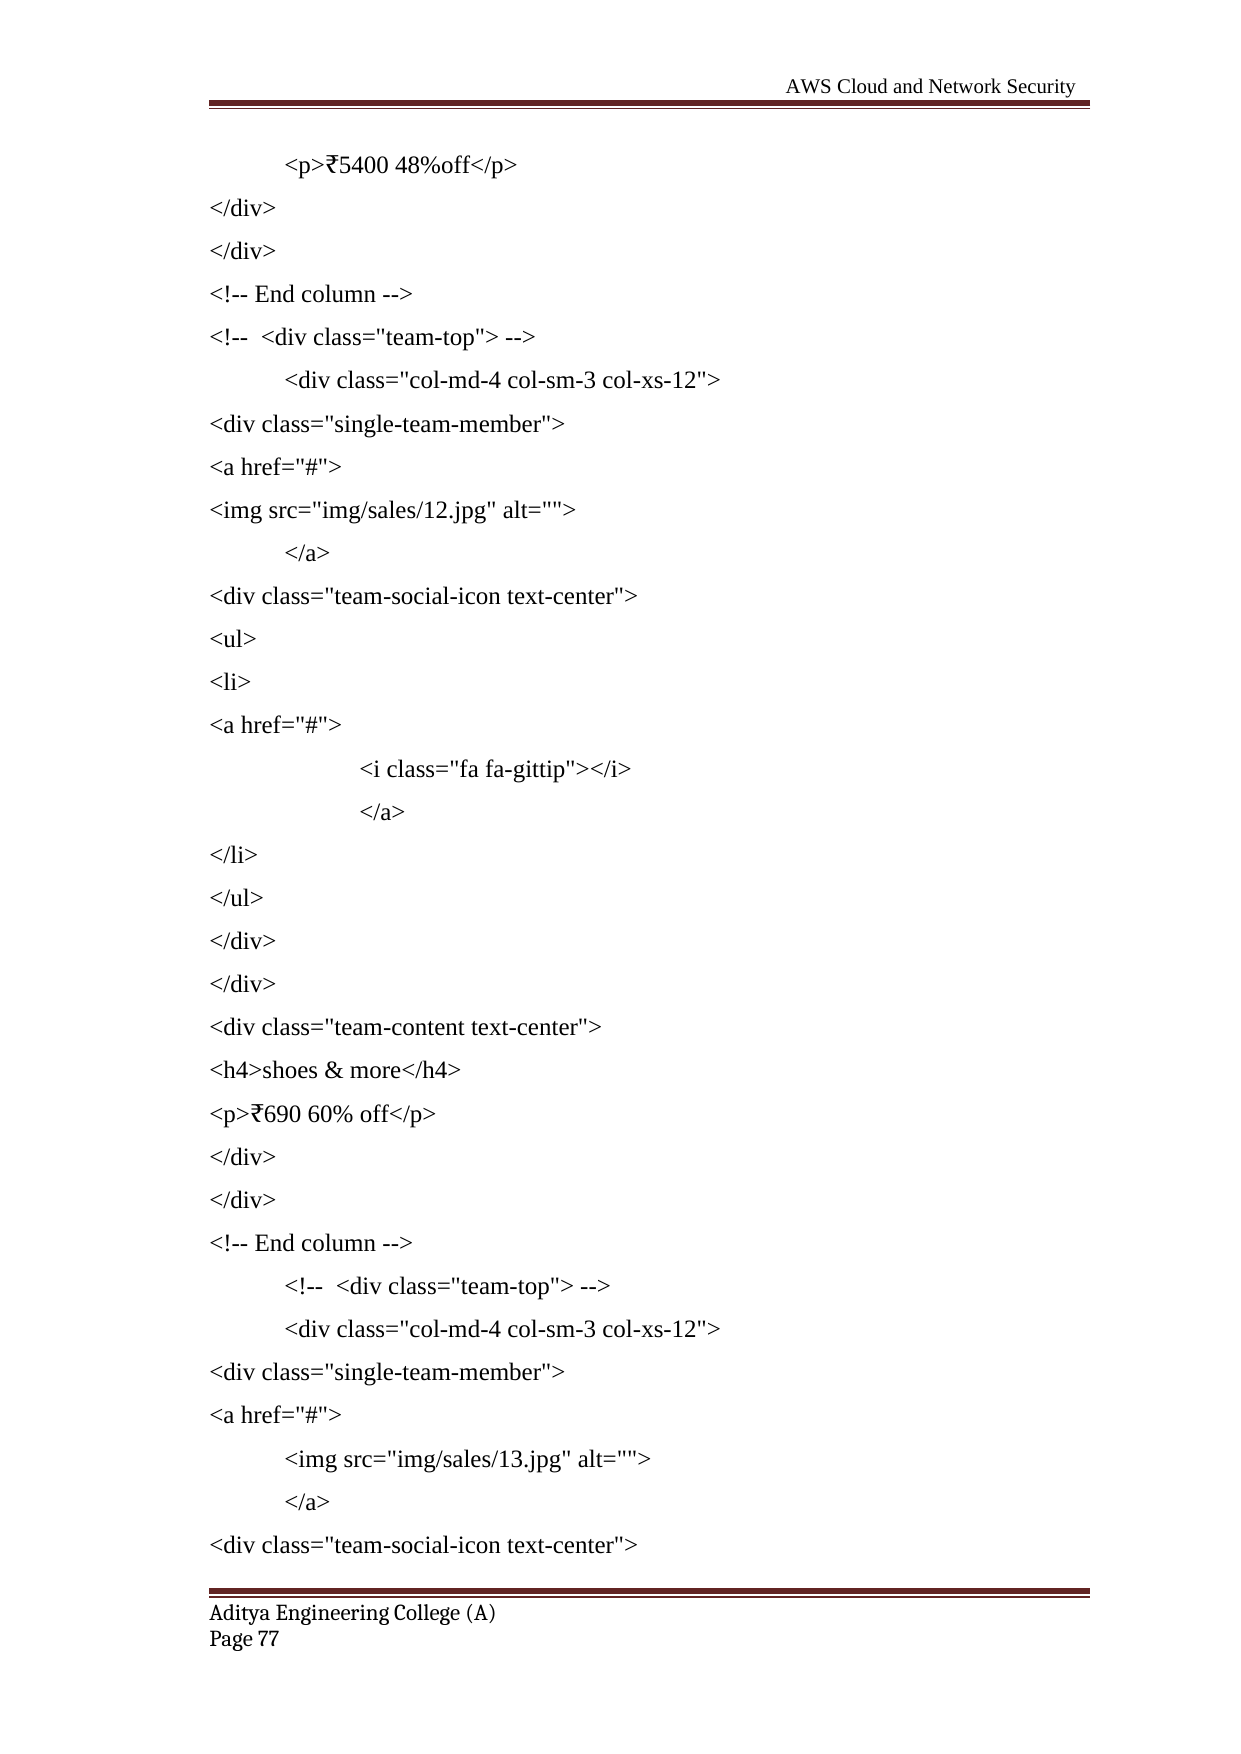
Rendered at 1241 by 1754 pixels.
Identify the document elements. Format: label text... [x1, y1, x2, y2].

text <!-- <div class="team-top"> --> [209, 1271, 1090, 1300]
text <a href="#"> [209, 711, 1090, 739]
text <a href="#"> [209, 1401, 1090, 1429]
text <i class="fa fa-gittip"></i> [209, 754, 1090, 782]
text <li> [209, 667, 1090, 696]
text <div class="col-md-4 col-sm-3 col-xs-12"> [209, 1314, 1090, 1343]
text <a href="#"> [209, 452, 1090, 481]
text <div class="team-social-icon text-center"> [209, 581, 1090, 610]
text <p>₹5400 48%off</p> [209, 150, 1090, 179]
text </div> [209, 236, 1090, 265]
text <!-- End column --> [209, 279, 1090, 308]
text </div> [209, 1142, 1090, 1171]
text <div class="single-team-member"> [209, 409, 1090, 437]
text </div> [209, 193, 1090, 222]
text </a> [209, 797, 1090, 826]
text </div> [209, 969, 1090, 998]
text <div class="team-social-icon text-center"> [209, 1530, 1090, 1559]
text <div class="col-md-4 col-sm-3 col-xs-12"> [209, 366, 1090, 394]
text </ul> [209, 883, 1090, 912]
text <h4>shoes & more</h4> [209, 1056, 1090, 1084]
text <div class="team-content text-center"> [209, 1012, 1090, 1041]
text </a> [209, 538, 1090, 567]
text <img src="img/sales/12.jpg" alt=""> [209, 495, 1090, 524]
text </div> [209, 1185, 1090, 1214]
text <p>₹690 60% off</p> [209, 1099, 1090, 1127]
text </a> [209, 1487, 1090, 1516]
text </li> [209, 840, 1090, 869]
text <div class="single-team-member"> [209, 1357, 1090, 1386]
text <!-- End column --> [209, 1228, 1090, 1257]
text </div> [209, 926, 1090, 955]
text <!-- <div class="team-top"> --> [209, 322, 1090, 351]
text <img src="img/sales/13.jpg" alt=""> [209, 1444, 1090, 1472]
text <ul> [209, 624, 1090, 653]
